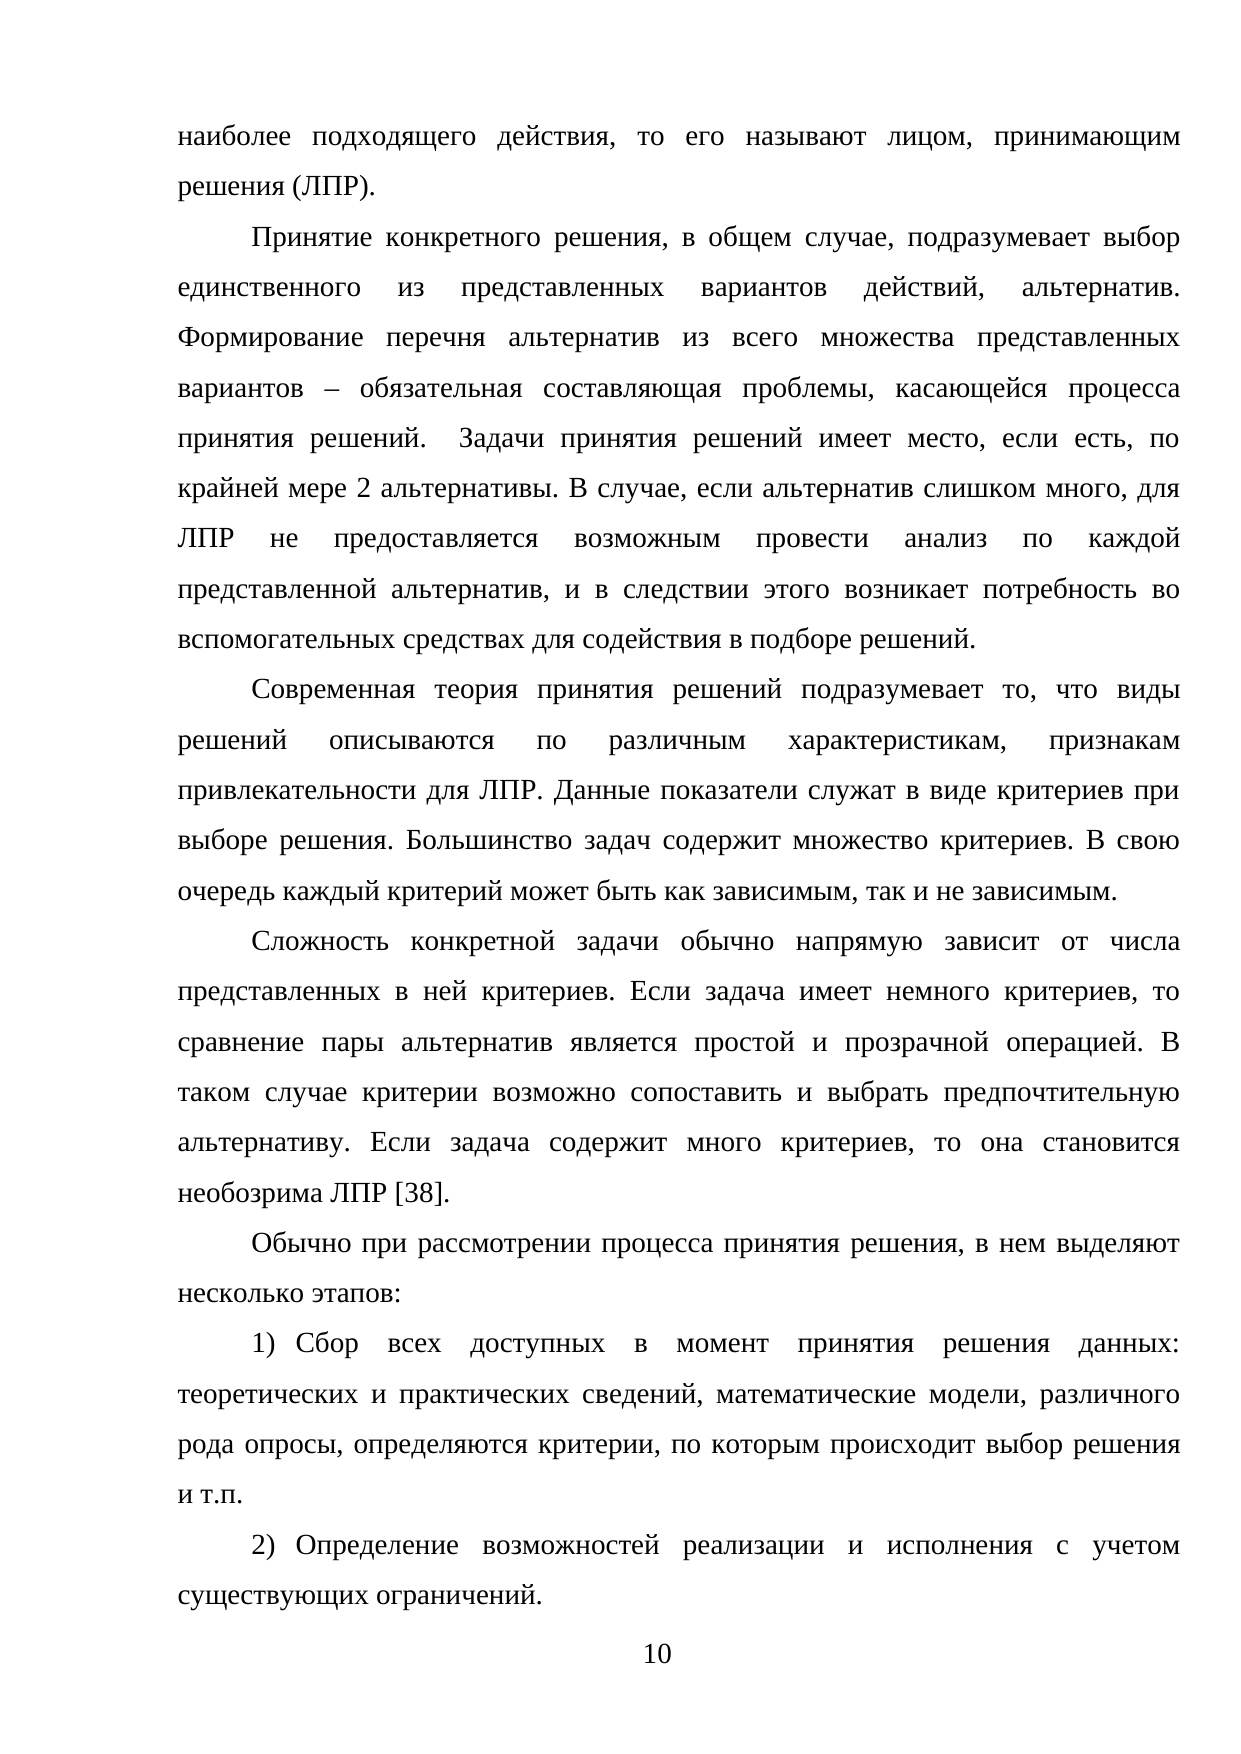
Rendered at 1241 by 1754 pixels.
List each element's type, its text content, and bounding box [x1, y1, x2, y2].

text Современная теория принятия решений подразумевает то, что виды решений описываются по различным характеристикам, признакам привлекательности для ЛПР. Данные показатели служат в виде критериев при выборе решения. Большинство задач содержит множество критериев. В свою очередь каждый критерий может быть как зависимым, так и не зависимым. [177, 672, 1181, 906]
list Сбор всех доступных в момент принятия решения данных: теоретических и практических сведений, математические модели, различного рода опросы, определяются критерии, по которым происходит выбор решения и т.п. [177, 1326, 1181, 1510]
list Определение возможностей реализации и исполнения с учетом существующих ограничений. [177, 1527, 1181, 1611]
text Принятие конкретного решения, в общем случае, подразумевает выбор единственного из представленных вариантов действий, альтернатив. Формирование перечня альтернатив из всего множества представленных вариантов – обязательная составляющая проблемы, касающейся процесса принятия решений. Задачи принятия решений имеет место, если есть, по крайней мере 2 альтернативы. В случае, если альтернатив слишком много, для ЛПР не предоставляется возможным провести анализ по каждой представленной альтернатив, и в следствии этого возникает потребность во вспомогательных средствах для содействия в подборе решений. [177, 219, 1181, 655]
text Сложность конкретной задачи обычно напрямую зависит от числа представленных в ней критериев. Если задача имеет немного критериев, то сравнение пары альтернатив является простой и прозрачной операцией. В таком случае критерии возможно сопоставить и выбрать предпочтительную альтернативу. Если задача содержит много критериев, то она становится необозрима ЛПР [38]. [177, 923, 1181, 1208]
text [177, 118, 1181, 202]
text Обычно при рассмотрении процесса принятия решения, в нем выделяют несколько этапов: [177, 1225, 1181, 1309]
